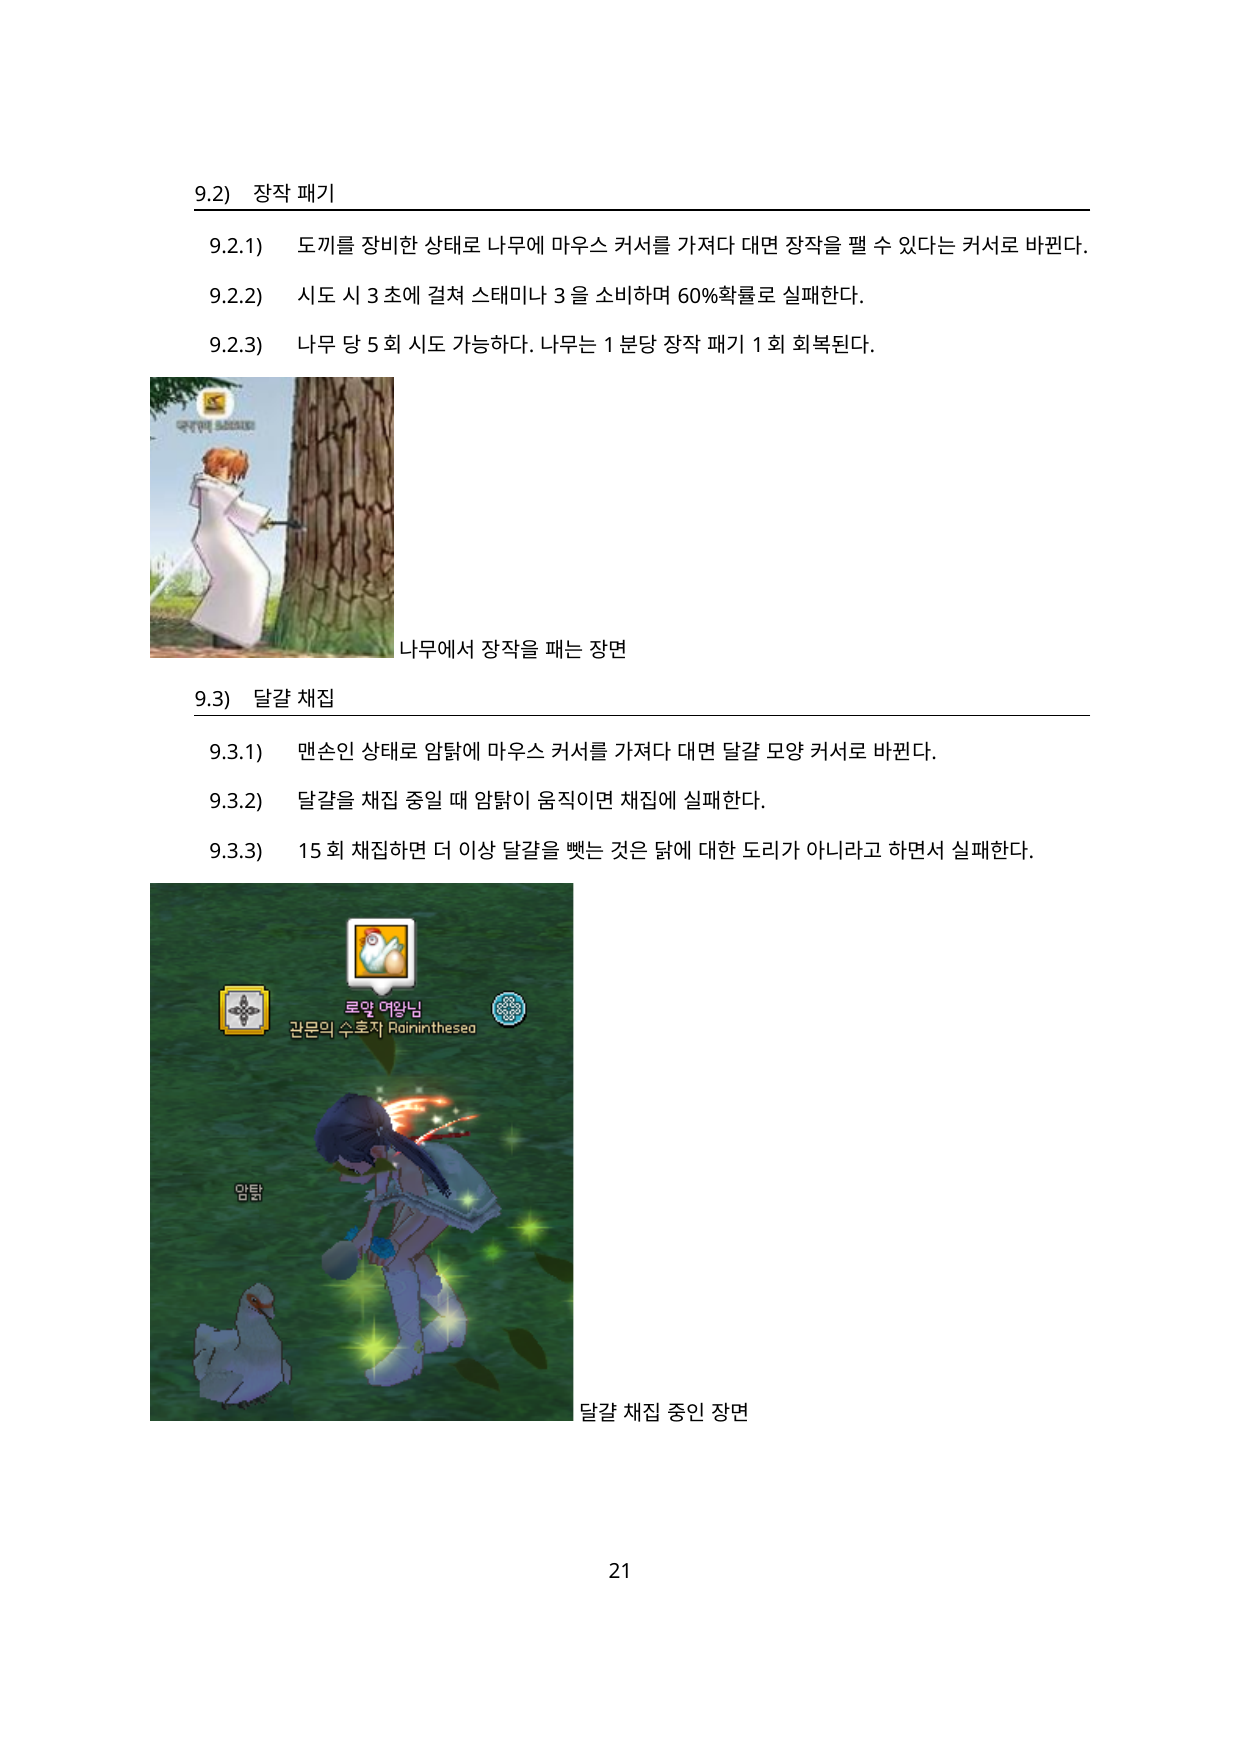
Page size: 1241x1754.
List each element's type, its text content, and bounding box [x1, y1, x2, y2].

subtitle 달걀을 채집 중일 때 암탉이 움직이면 채집에 실패한다. [209, 784, 1090, 815]
subtitle 장작 패기 [194, 177, 1090, 209]
picture [150, 377, 394, 658]
subtitle 도끼를 장비한 상태로 나무에 마우스 커서를 가져다 대면 장작을 팰 수 있다는 커서로 바뀐다. [209, 230, 1090, 260]
subtitle 시도 시 3초에 걸쳐 스태미나 3을 소비하며 60%확률로 실패한다. [209, 279, 1090, 309]
subtitle 나무 당 5회 시도 가능하다. 나무는 1분당 장작 패기 1회 회복된다. [209, 328, 1090, 359]
picture [150, 883, 574, 1421]
subtitle 달걀 채집 [194, 683, 1090, 715]
subtitle 맨손인 상태로 암탉에 마우스 커서를 가져다 대면 달걀 모양 커서로 바뀐다. [209, 735, 1090, 765]
subtitle 15회 채집하면 더 이상 달걀을 뺏는 것은 닭에 대한 도리가 아니라고 하면서 실패한다. [209, 834, 1090, 864]
